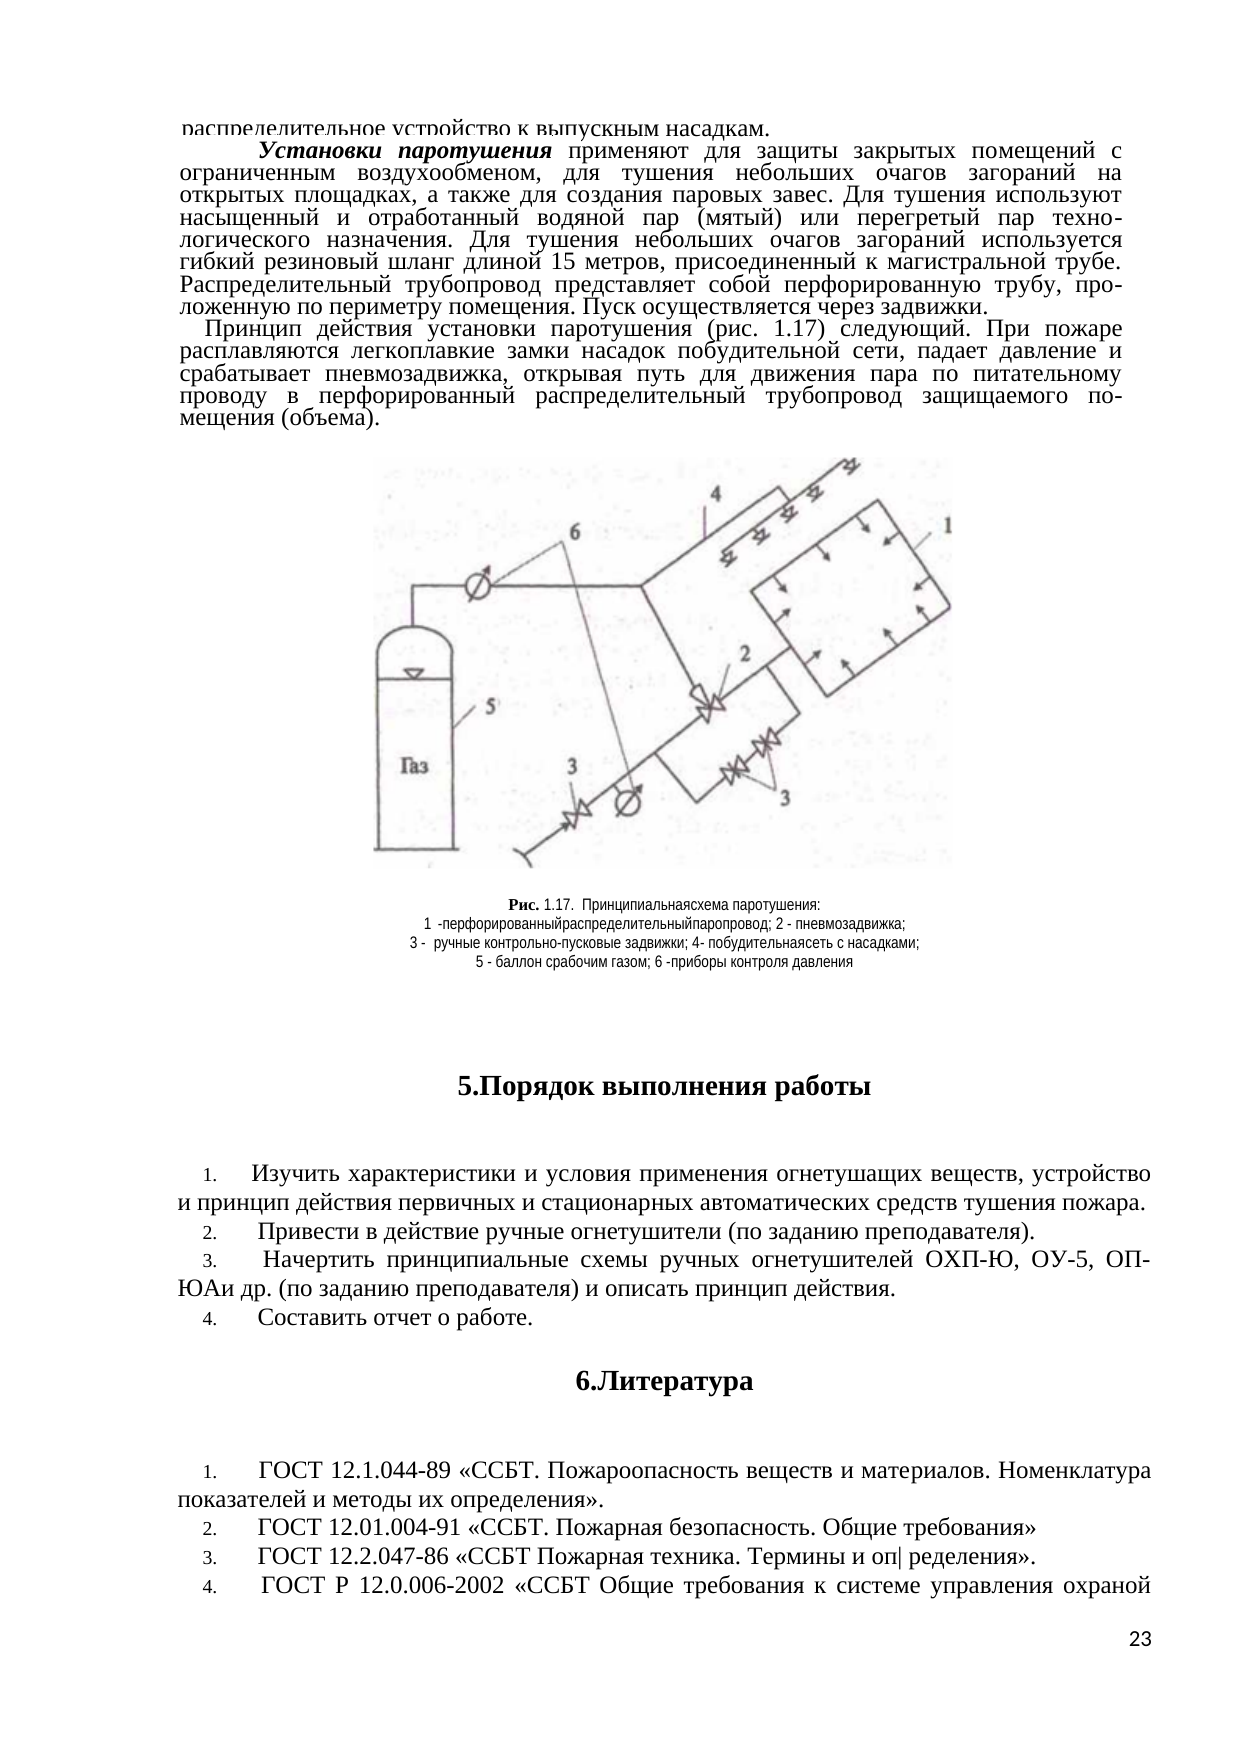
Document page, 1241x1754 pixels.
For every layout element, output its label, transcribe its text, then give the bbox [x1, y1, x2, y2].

text Принцип действия установки паротушения (рис. 1.17) следующий. При пожаре расплавляются легкоплавкие замки насадок побудительной сети, падает давление и срабатывает пневмозадвижка, открывая путь для движения пара по питательному проводу в перфорированный распределительный трубопровод защищаемого помещения (объема). [179, 319, 1122, 430]
list ГОСТ 12.2.047-86 «ССБТ Пожарная техника. Термины и оп| ределения». [177, 1541, 1152, 1570]
list Составить отчет о работе. [177, 1302, 1152, 1331]
picture [355, 450, 974, 870]
text Рис. 1.17. Принципиальная схема паротушения: [177, 894, 1152, 914]
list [177, 1570, 1152, 1599]
list ГОСТ 12.01.004-91 «ССБТ. Пожарная безопасность. Общие требования» [177, 1512, 1152, 1541]
text 5 - баллон с рабочим газом; 6 - приборы контроля давления [177, 952, 1152, 971]
text 6.Литература [177, 1363, 1152, 1397]
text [181, 118, 1149, 140]
text 5.Порядок выполнения работы [177, 1068, 1152, 1102]
list ГОСТ 12.1.044-89 «ССБТ. Пожароопасность веществ и материалов. Номенклатура показателей и методы их определения». [177, 1455, 1152, 1512]
text Установки паротушения применяют для защиты закрытых помещений с ограниченным воздухообменом, для тушения небольших очагов загораний на открытых площадках, а также для создания паровых завес. Для тушения используют насыщенный и отработанный водяной пар (мятый) или перегретый пар технологического назначения. Для тушения небольших очагов загораний используется гибкий резиновый шланг длиной 15 метров, присоединенный к магистральной трубе. Распределительный трубопровод представляет собой перфорированную трубу, проложенную по периметру помещения. Пуск осуществляется через задвижки. [179, 140, 1122, 319]
text 1 - перфорированный распределительный паропровод; 2 - пневмозадвижка; [177, 914, 1152, 933]
list Изучить характеристики и условия применения огнетушащих веществ, устройство и принцип действия первичных и стационарных автоматических средств тушения пожара. [177, 1158, 1152, 1216]
list Привести в действие ручные огнетушители (по заданию преподавателя). [177, 1216, 1152, 1244]
text 3 - ручные контрольно-пусковые задвижки; 4 - побудительная сеть с насадками; [177, 933, 1152, 952]
list Начертить принципиальные схемы ручных огнетушителей ОХП-Ю, ОУ-5, ОП-ЮАи др. (по заданию преподавателя) и описать принцип действия. [177, 1244, 1152, 1302]
